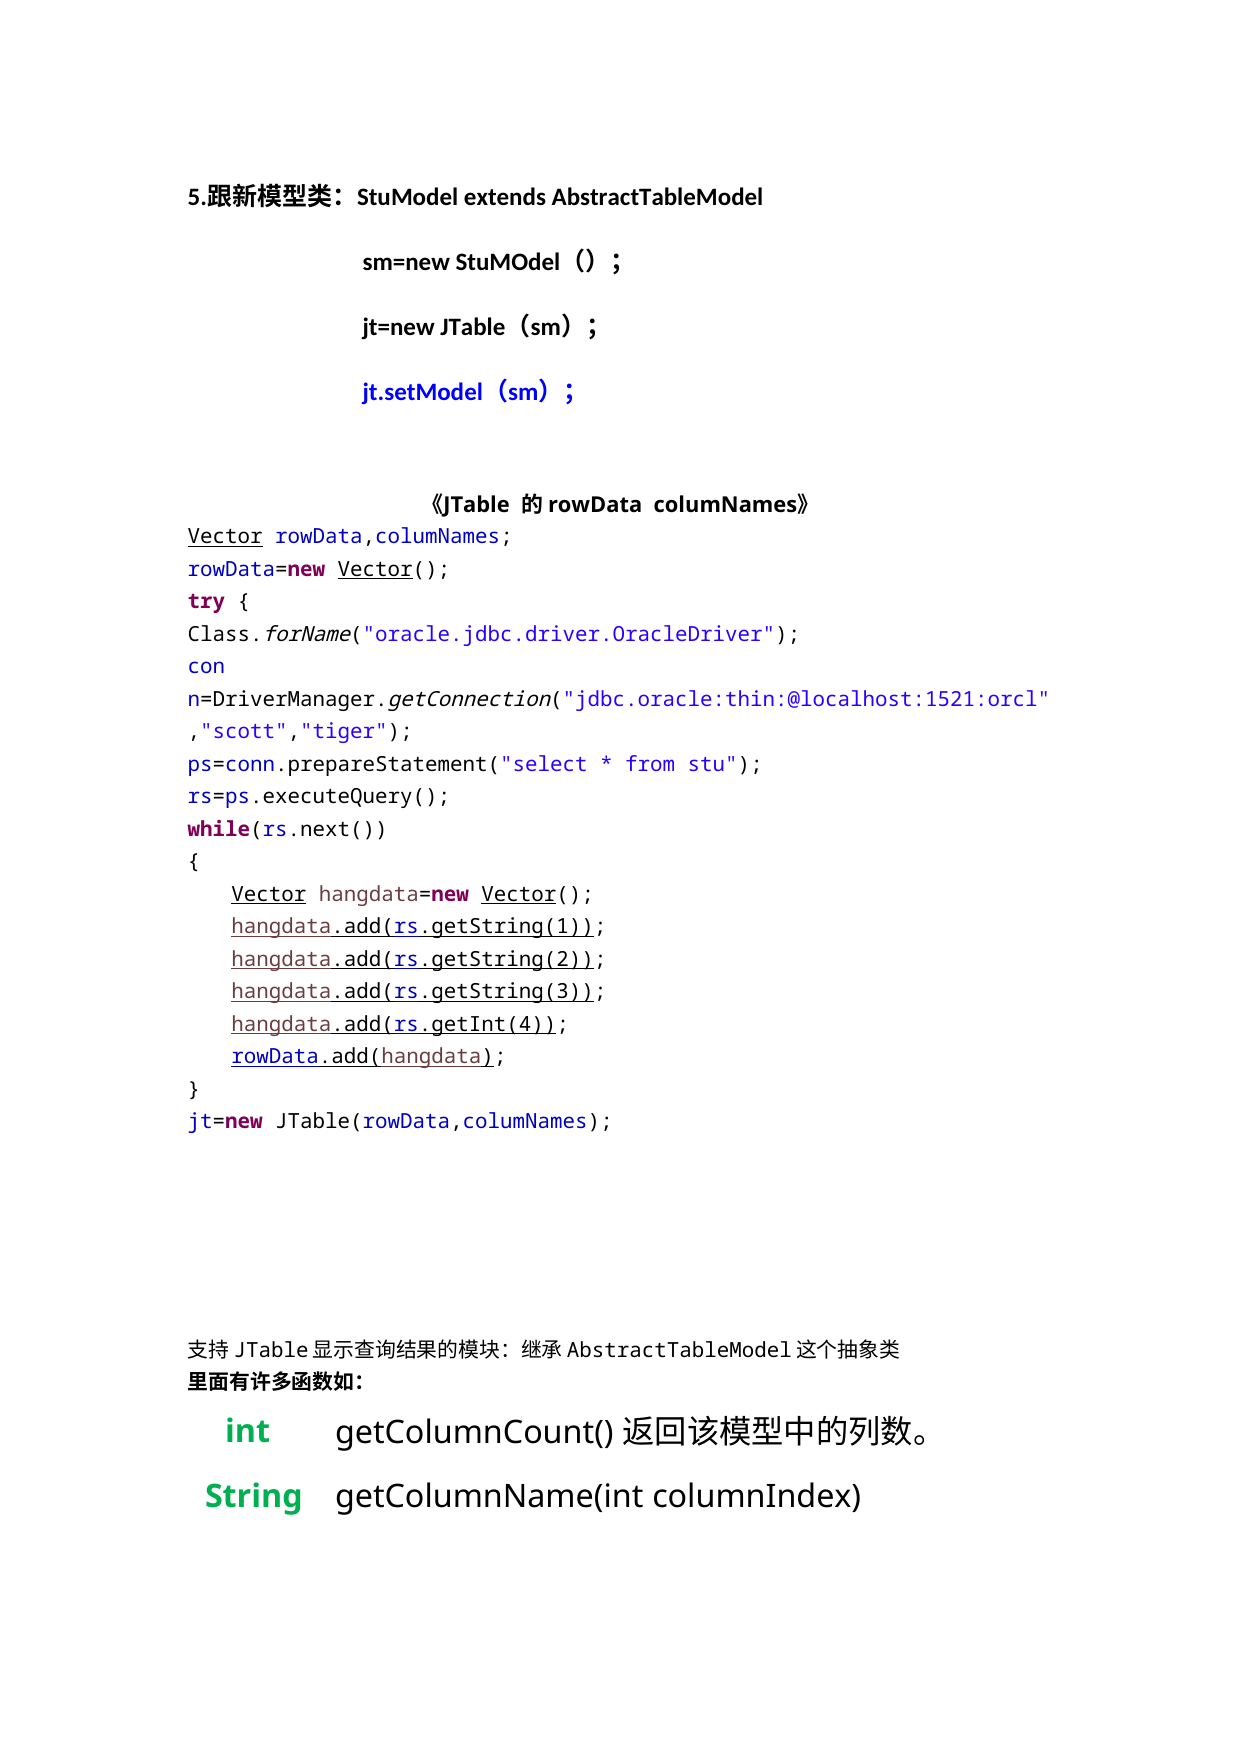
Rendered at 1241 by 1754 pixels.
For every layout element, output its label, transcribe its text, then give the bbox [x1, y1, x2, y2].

text 支持JTable显示查询结果的模块：继承AbstractTableModel这个抽象类 [187, 1332, 1053, 1364]
text try { [187, 584, 1053, 617]
text hangdata.add(rs.getString(3)); [187, 974, 1053, 1007]
table_cell String [188, 1462, 302, 1556]
text 《JTable 的 rowData columNames》 [187, 487, 1053, 519]
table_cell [303, 1462, 1240, 1556]
table_header int [188, 1397, 302, 1462]
list jt=new JTable（sm）； [319, 292, 1053, 357]
text 里面有许多函数如： [187, 1364, 1053, 1397]
text hangdata.add(rs.getString(2)); [187, 942, 1053, 974]
text rowData=new Vector(); [187, 552, 1053, 584]
list 跟新模型类：StuModel extends AbstractTableModel [187, 162, 1053, 227]
text hangdata.add(rs.getString(1)); [187, 909, 1053, 942]
text while(rs.next()) [187, 812, 1053, 844]
text hangdata.add(rs.getInt(4)); [187, 1007, 1053, 1039]
text rowData.add(hangdata); [187, 1039, 1053, 1072]
list jt.setModel（sm）； [319, 357, 1053, 422]
text rs=ps.executeQuery(); [187, 779, 1053, 812]
text Class.forName("oracle.jdbc.driver.OracleDriver"); [187, 617, 1053, 649]
text conn=DriverManager.getConnection("jdbc.oracle:thin:@localhost:1521:orcl","scott","tiger"); [187, 649, 1053, 747]
text Vector hangdata=new Vector(); [187, 877, 1053, 909]
text ps=conn.prepareStatement("select * from stu"); [187, 747, 1053, 779]
text Vector rowData,columNames; [187, 519, 1053, 552]
list sm=new StuMOdel（）； [319, 227, 1053, 292]
table_header getColumnCount() 返回该模型中的列数。 [303, 1397, 1240, 1462]
text jt=new JTable(rowData,columNames); [187, 1104, 1053, 1137]
text { [187, 844, 1053, 877]
text } [187, 1072, 1053, 1104]
